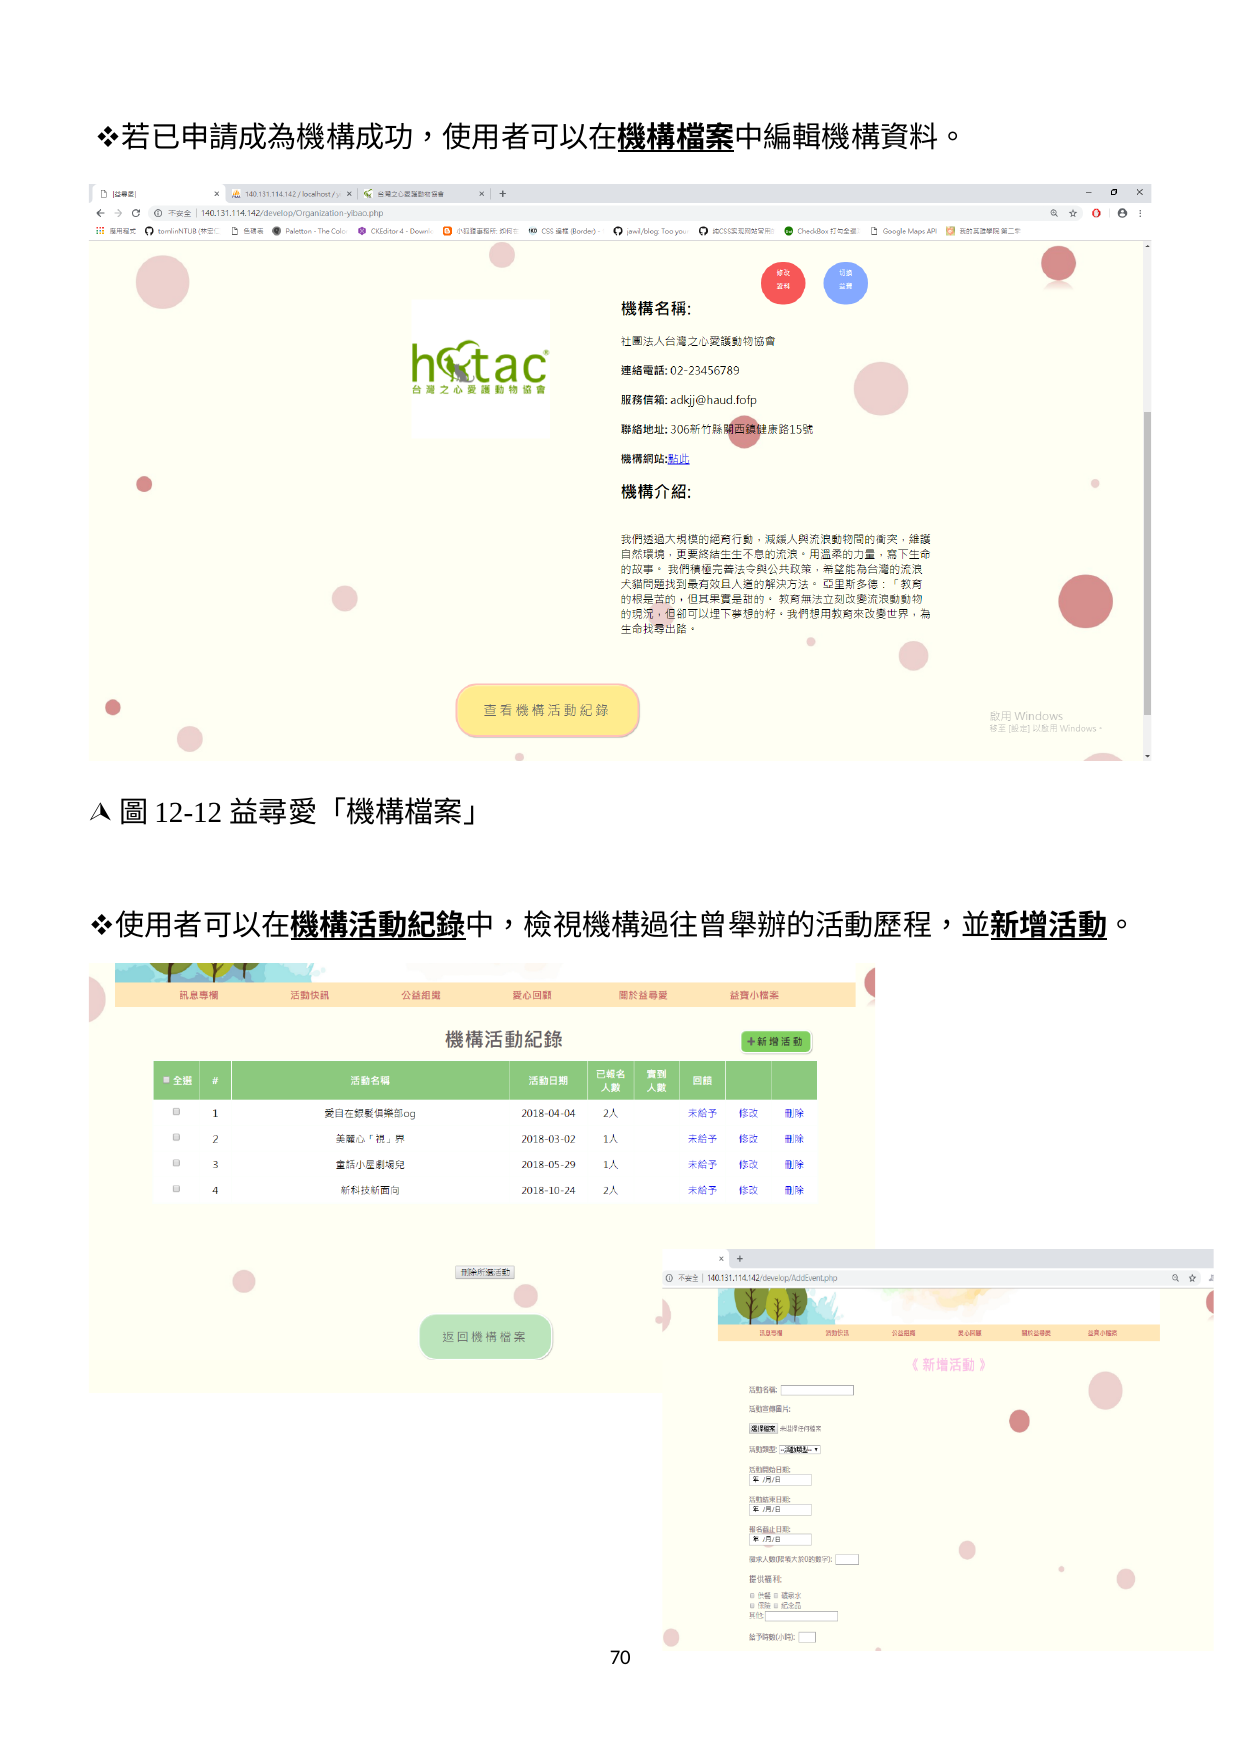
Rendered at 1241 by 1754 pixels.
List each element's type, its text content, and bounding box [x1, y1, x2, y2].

text 使用者可以在機構活動紀錄中，檢視機構過往曾舉辦的活動歷程，並新增活動。 [89, 810, 1152, 885]
picture [88, 109, 1152, 686]
text 圖12-12 益尋愛「機構檔案」 [89, 698, 1152, 773]
picture [88, 888, 1214, 1576]
